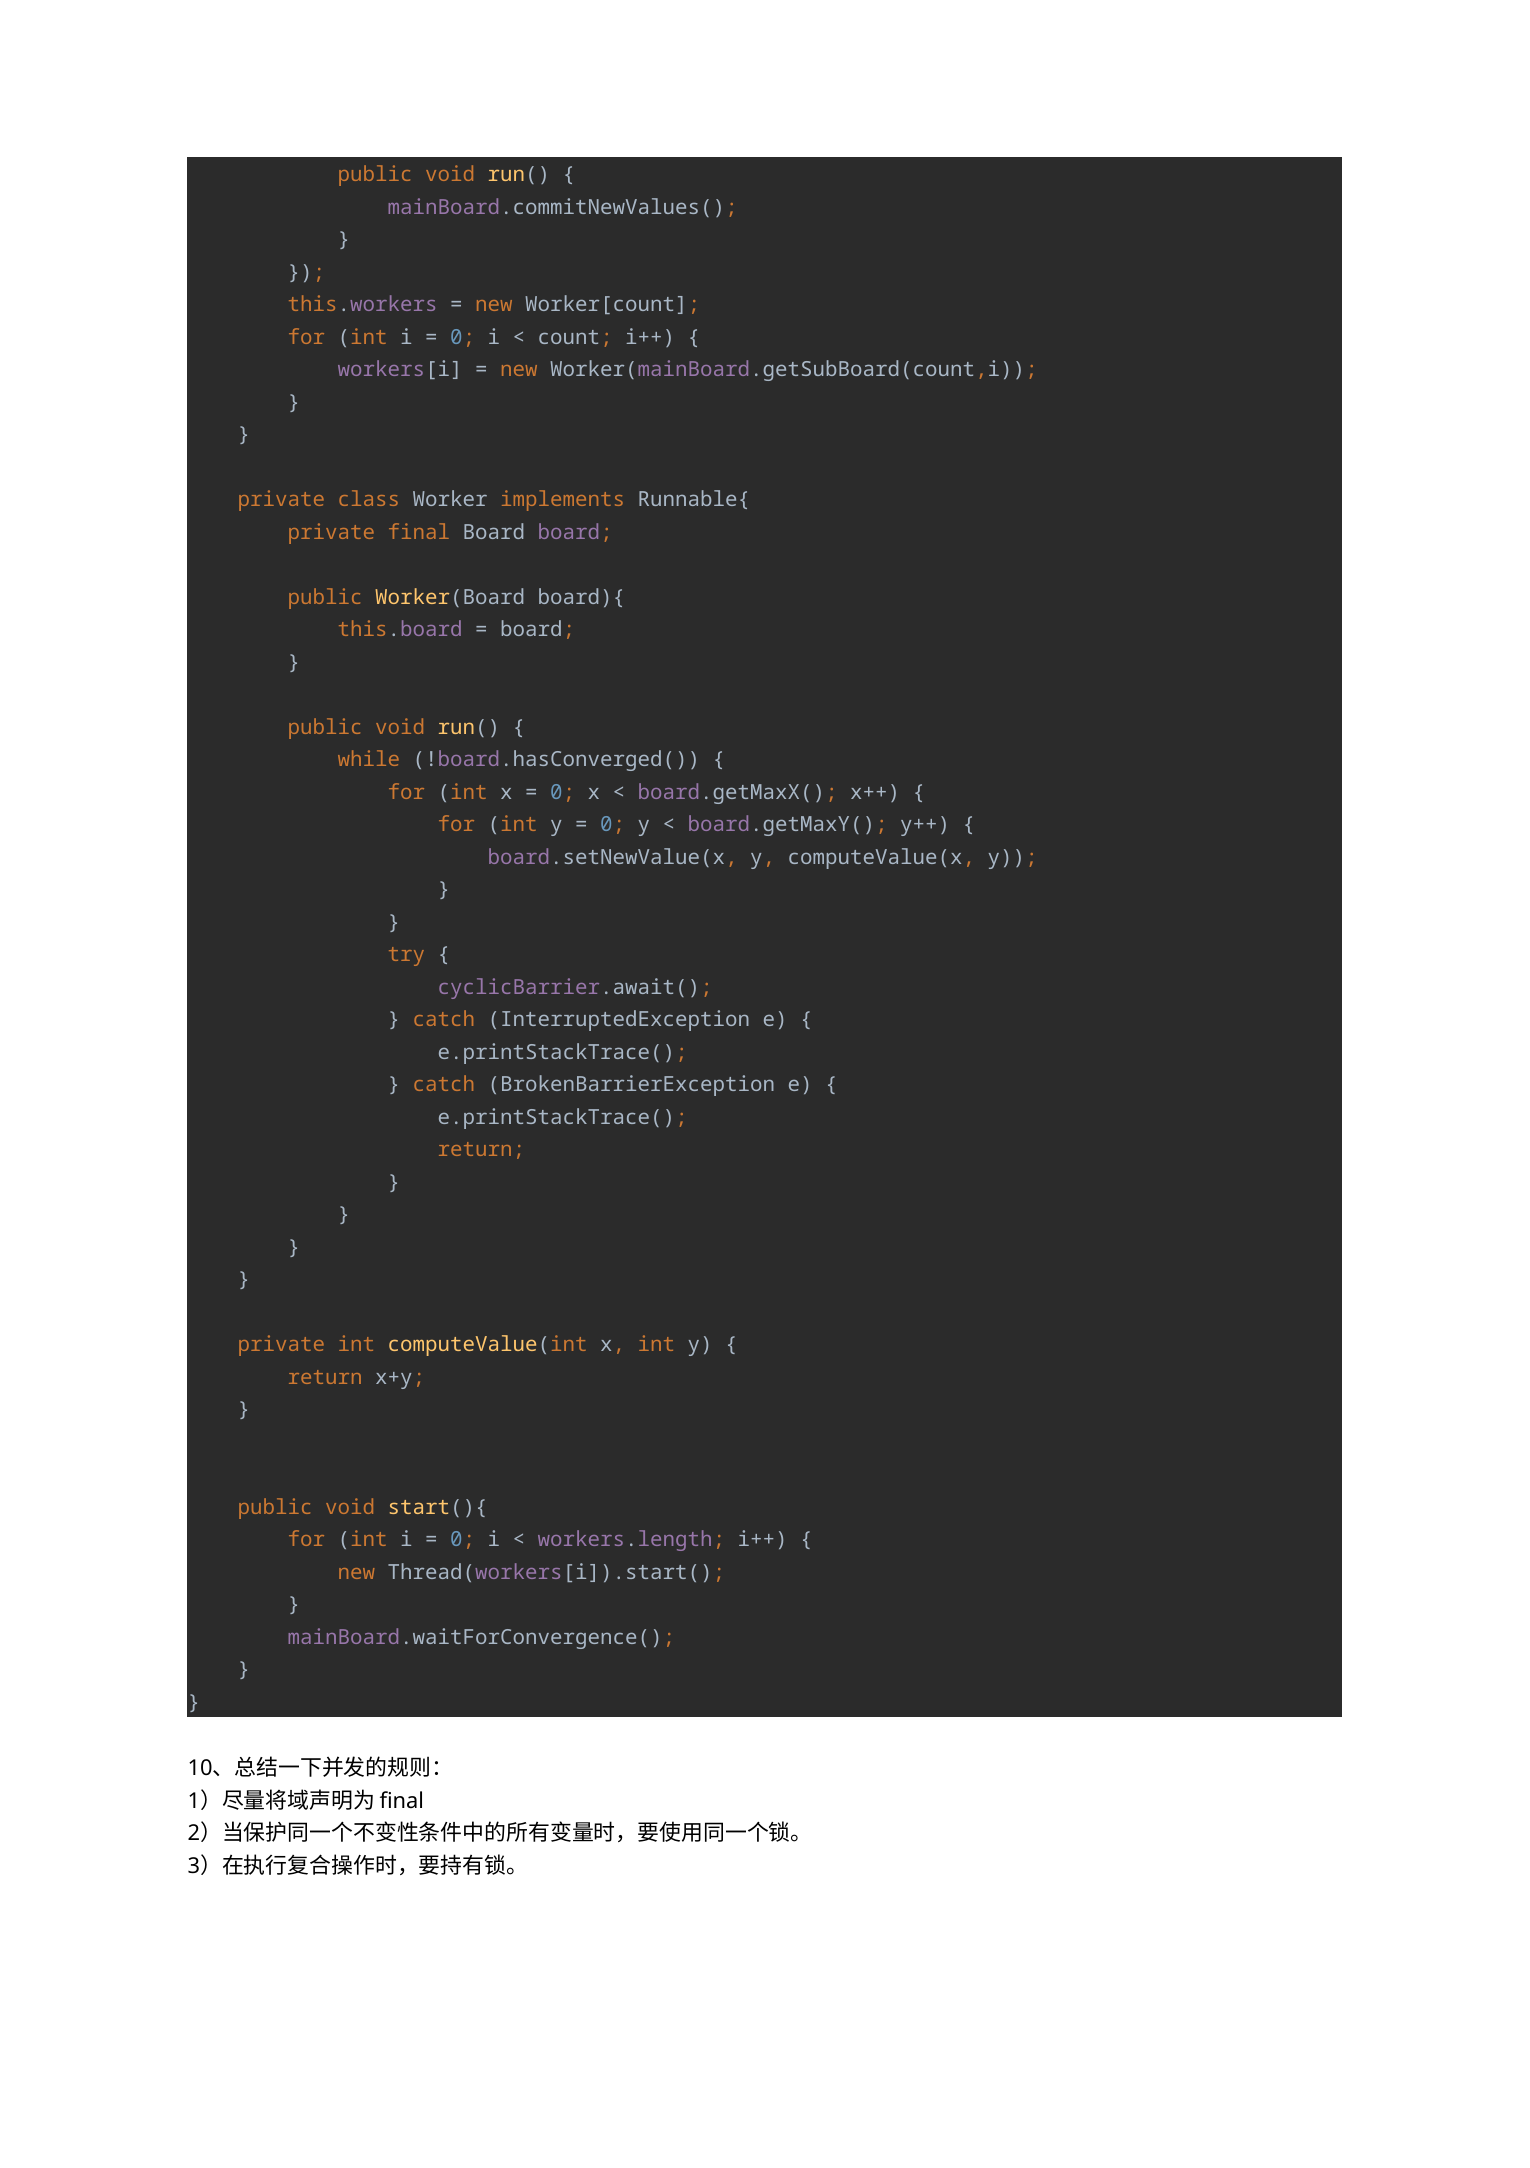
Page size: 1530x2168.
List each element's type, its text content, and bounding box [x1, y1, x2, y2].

text 2）当保护同一个不变性条件中的所有变量时，要使用同一个锁。 [187, 1815, 1342, 1847]
text 1）尽量将域声明为final [187, 1782, 1342, 1815]
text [187, 157, 1342, 1717]
text 3）在执行复合操作时，要持有锁。 [187, 1847, 1342, 1880]
text 10、总结一下并发的规则： [187, 1750, 1342, 1782]
